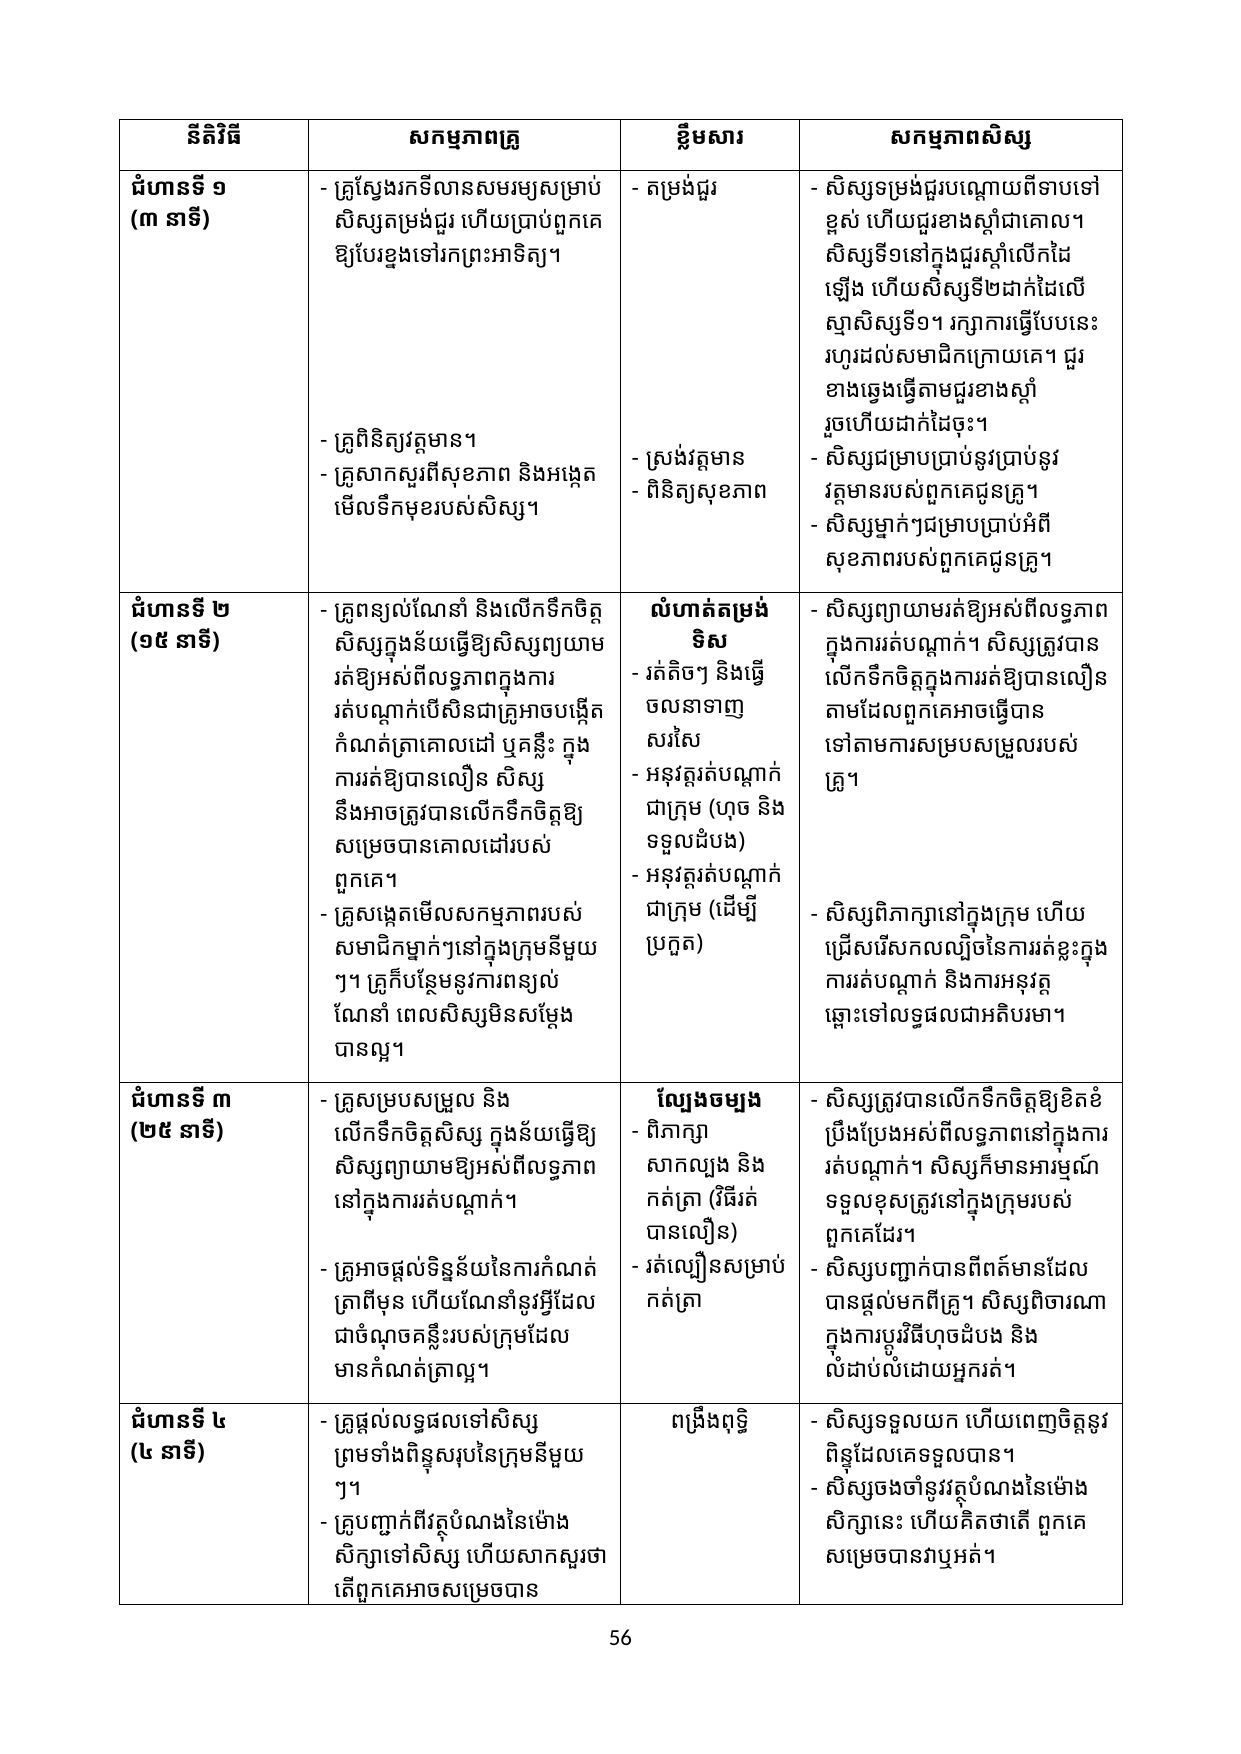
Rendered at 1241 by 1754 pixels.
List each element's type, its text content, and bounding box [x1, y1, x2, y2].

table_cell ពង្រឹងពុទ្ធិ [621, 1404, 799, 1604]
table_cell សកម្មភាពគ្រូ [309, 120, 620, 169]
table_cell តម្រង់ជួរ ស្រង់វត្តមាន ពិនិត្យសុខភាព [621, 171, 799, 592]
table_cell ខ្លឹមសារ [621, 120, 799, 169]
table_cell ជំហានទី ៤ (៤ នាទី) [120, 1404, 308, 1604]
table_cell គ្រូស្វែងរកទីលានសមរម្យសម្រាប់សិស្សតម្រង់ជួរ ហើយប្រាប់ពួកគេឱ្យបែរខ្នងទៅរកព្រះអាទិត្យ។ គ្រូពិនិត្យវត្តមាន។ គ្រូសាកសួរពីសុខភាព​ និងអង្កេតមើលទឹកមុខរបស់សិស្ស។ [309, 171, 620, 592]
table_cell សិស្សត្រូវបានលើកទឹកចិត្តឱ្យខិតខំប្រឹងប្រែងអស់ពីលទ្ធភាពនៅក្នុងការរត់បណ្ដាក់។ សិស្សក៏មានអារម្មណ៍ទទួលខុសត្រូវនៅក្នុងក្រុមរបស់ពួកគេដែរ។ សិស្សបញ្ជាក់បានពីពត៍មានដែលបានផ្ដល់មកពីគ្រូ។ សិស្សពិចារណាក្នុងការប្ដូរវិធីហុចដំបង និងលំដាប់លំដោយអ្នករត់។ [800, 1083, 1122, 1403]
table_cell ជំហានទី ៣ (២៥ នាទី) [120, 1083, 308, 1403]
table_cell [800, 1404, 1122, 1604]
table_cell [309, 1404, 620, 1604]
table_cell ល្បែងចម្បង ពិភាក្សា សាកល្បង និងកត់ត្រា (វិធីរត់បានលឿន​) រត់ល្បឿនសម្រាប់កត់ត្រា [621, 1083, 799, 1403]
table_cell សិស្សព្យាយាមរត់ឱ្យអស់ពីលទ្ធភាពក្នុងការរត់បណ្ដាក់។ សិស្សត្រូវបានលើកទឹកចិត្តក្នុងការរត់ឱ្យបានលឿនតាមដែលពួកគេអាចធ្វើបាន ទៅតាមការសម្របសម្រួលរបស់គ្រូ។ សិស្សពិភាក្សានៅក្នុងក្រុម ហើយជ្រើសរើសកលល្បិចនៃការរត់ខ្លះក្នុងការរត់បណ្ដាក់ និងការអនុវត្តឆ្ពោះទៅលទ្ធផលជាអតិបរមា។ [800, 593, 1122, 1082]
table_cell គ្រូពន្យល់ណែនាំ និងលើកទឹកចិត្តសិស្សក្នុងន័យធ្វើឱ្យសិស្សព្យយាមរត់ឱ្យអស់ពីលទ្ធភាពក្នុងការរត់បណ្ដាក់បើសិនជាគ្រូអាចបង្កើតកំណត់ត្រាគោលដៅ ឬគន្លឹះ ក្នុងការរត់ឱ្យបានលឿន សិស្សនឹងអាចត្រូវបានលើកទឹកចិត្តឱ្យសម្រេចបានគោលដៅរបស់ពួកគេ។ គ្រូសង្កេតមើលសកម្មភាពរបស់សមាជិកម្នាក់ៗនៅក្នុងក្រុមនីមួយៗ។ គ្រូក៏បន្ថែមនូវការពន្យល់ណែនាំ ពេលសិស្សមិនសម្ដែងបានល្អ។ [309, 593, 620, 1082]
table_cell សកម្មភាពសិស្ស [800, 120, 1122, 169]
table_cell គ្រូសម្របសម្រួល និងលើកទឹកចិត្តសិស្ស ក្នុងន័យធ្វើឱ្យសិស្សព្យាយាមឱ្យអស់ពីលទ្ធភាពនៅក្នុងការរត់បណ្ដាក់។ គ្រូអាចផ្ដល់ទិន្នន័យនៃការកំណត់ត្រាពីមុន ហើយណែនាំនូវអ្វីដែលជាចំណុចគន្លឹះរបស់ក្រុមដែលមានកំណត់ត្រាល្អ។ [309, 1083, 620, 1403]
table_cell លំហាត់តម្រង់ទិស រត់តិចៗ និងធ្វើចលនាទាញសរសៃ អនុវត្តរត់បណ្ដាក់ជាក្រុម (ហុច និងទទួលដំបង) អនុវត្តរត់បណ្ដាក់ជាក្រុម (ដើម្បីប្រកួត) [621, 593, 799, 1082]
table_cell ជំហានទី ១ (៣ នាទី) [120, 171, 308, 592]
table_cell ជំហានទី ២ (១៥ នាទី) [120, 593, 308, 1082]
table_cell នីតិវិធី [120, 120, 308, 169]
table_cell សិស្សទម្រង់ជួរបណ្ដោយពីទាបទៅខ្ពស់ ហើយជួរខាងស្ដាំជាគោល។ សិស្សទី១នៅក្នុងជួរស្ដាំលើកដៃឡើង ហើយសិស្សទី២ដាក់ដៃលើស្មាសិស្សទី១។ រក្សាការធ្វើបែបនេះរហូរដល់សមាជិកក្រោយគេ។ ជួរខាងឆ្វេងធ្វើតាមជួរខាងស្ដាំ រួចហើយដាក់ដៃចុះ។ សិស្សជម្រាបប្រាប់នូវប្រាប់នូវវត្តមានរបស់ពួកគេជូនគ្រូ។ សិស្សម្នាក់ៗជម្រាបប្រាប់អំពីសុខភាពរបស់ពួកគេជូនគ្រូ។ [800, 171, 1122, 592]
